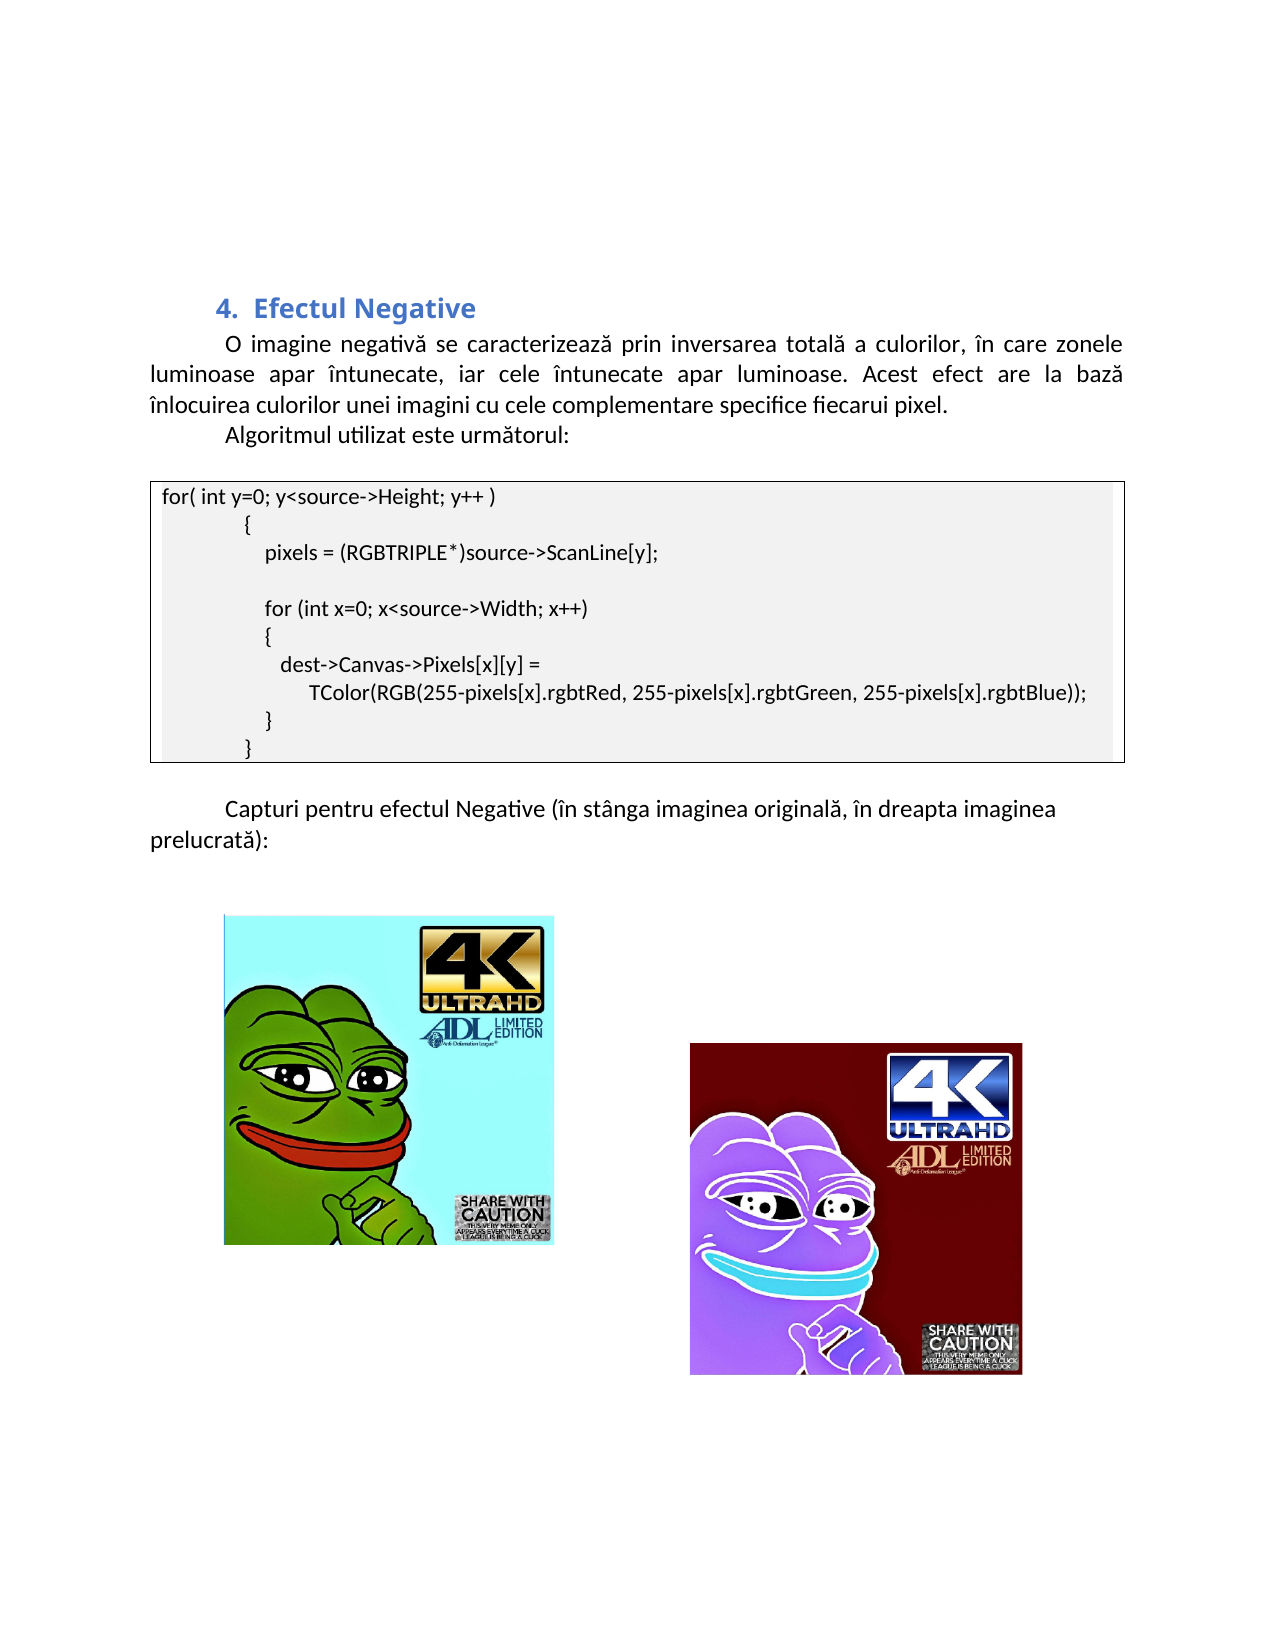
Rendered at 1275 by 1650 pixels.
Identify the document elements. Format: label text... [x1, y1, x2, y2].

picture [223, 914, 555, 1245]
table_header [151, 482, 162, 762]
text Capturi pentru efectul Negative (în stânga imaginea originală, în dreapta imaginea prelucrată): [150, 793, 1153, 854]
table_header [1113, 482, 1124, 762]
text O imagine negativă se caracterizează prin inversarea totală a culorilor, în care zonele luminoase apar întunecate, iar cele întunecate apar luminoase. Acest efect are la bază înlocuirea culorilor unei imagini cu cele complementare specifice fiecarui pixel. [150, 328, 1125, 420]
subtitle Efectul Negative [216, 289, 1125, 326]
picture [689, 1043, 1023, 1375]
text Algoritmul utilizat este următorul: [150, 420, 1125, 450]
